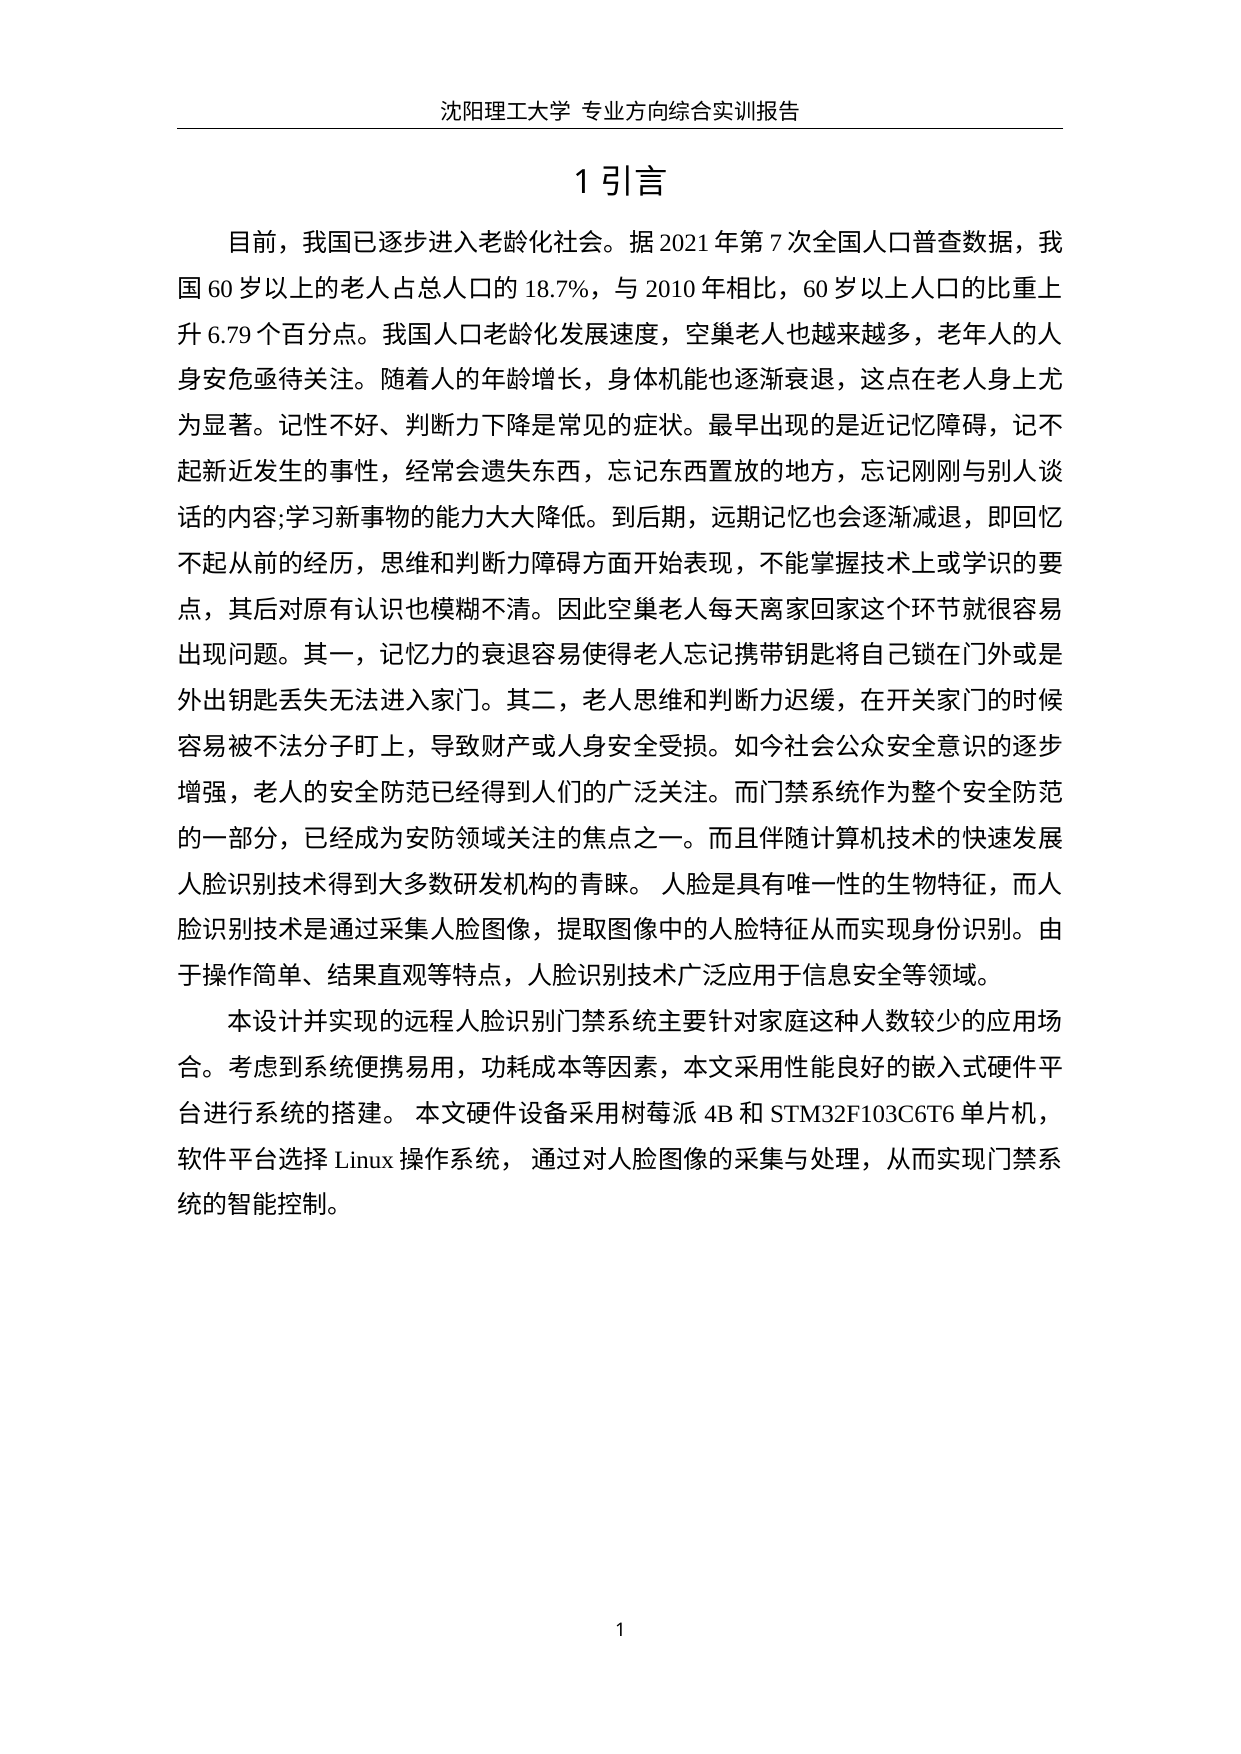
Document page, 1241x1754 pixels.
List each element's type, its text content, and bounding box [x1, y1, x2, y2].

text 1 引言 [177, 161, 1063, 202]
text 目前，我国已逐步进入老龄化社会。据2021年第7次全国人口普查数据，我国60岁以上的老人占总人口的18.7%，与2010年相比，60岁以上人口的比重上升6.79个百分点。我国人口老龄化发展速度，空巢老人也越来越多，老年人的人身安危亟待关注。随着人的年龄增长，身体机能也逐渐衰退，这点在老人身上尤为显著。记性不好、判断力下降是常见的症状。最早出现的是近记忆障碍，记不起新近发生的事性，经常会遗失东西，忘记东西置放的地方，忘记刚刚与别人谈话的内容;学习新事物的能力大大降低。到后期，远期记忆也会逐渐减退，即回忆不起从前的经历，思维和判断力障碍方面开始表现，不能掌握技术上或学识的要点，其后对原有认识也模糊不清。因此空巢老人每天离家回家这个环节就很容易出现问题。其一，记忆力的衰退容易使得老人忘记携带钥匙将自己锁在门外或是外出钥匙丢失无法进入家门。其二，老人思维和判断力迟缓，在开关家门的时候容易被不法分子盯上，导致财产或人身安全受损。如今社会公众安全意识的逐步增强，老人的安全防范已经得到人们的广泛关注。而门禁系统作为整个安全防范的一部分，已经成为安防领域关注的焦点之一。而且伴随计算机技术的快速发展，人脸识别技术得到大多数研发机构的青睐。 人脸是具有唯一性的生物特征，而人脸识别技术是通过采集人脸图像，提取图像中的人脸特征从而实现身份识别。由于操作简单、结果直观等特点，人脸识别技术广泛应用于信息安全等领域。 [177, 215, 1063, 994]
text 本设计并实现的远程人脸识别门禁系统主要针对家庭这种人数较少的应用场合。考虑到系统便携易用，功耗成本等因素，本文采用性能良好的嵌入式硬件平台进行系统的搭建。 本文硬件设备采用树莓派4B和STM32F103C6T6单片机，软件平台选择Linux操作系统， 通过对人脸图像的采集与处理，从而实现门禁系统的智能控制。 [177, 994, 1063, 1223]
